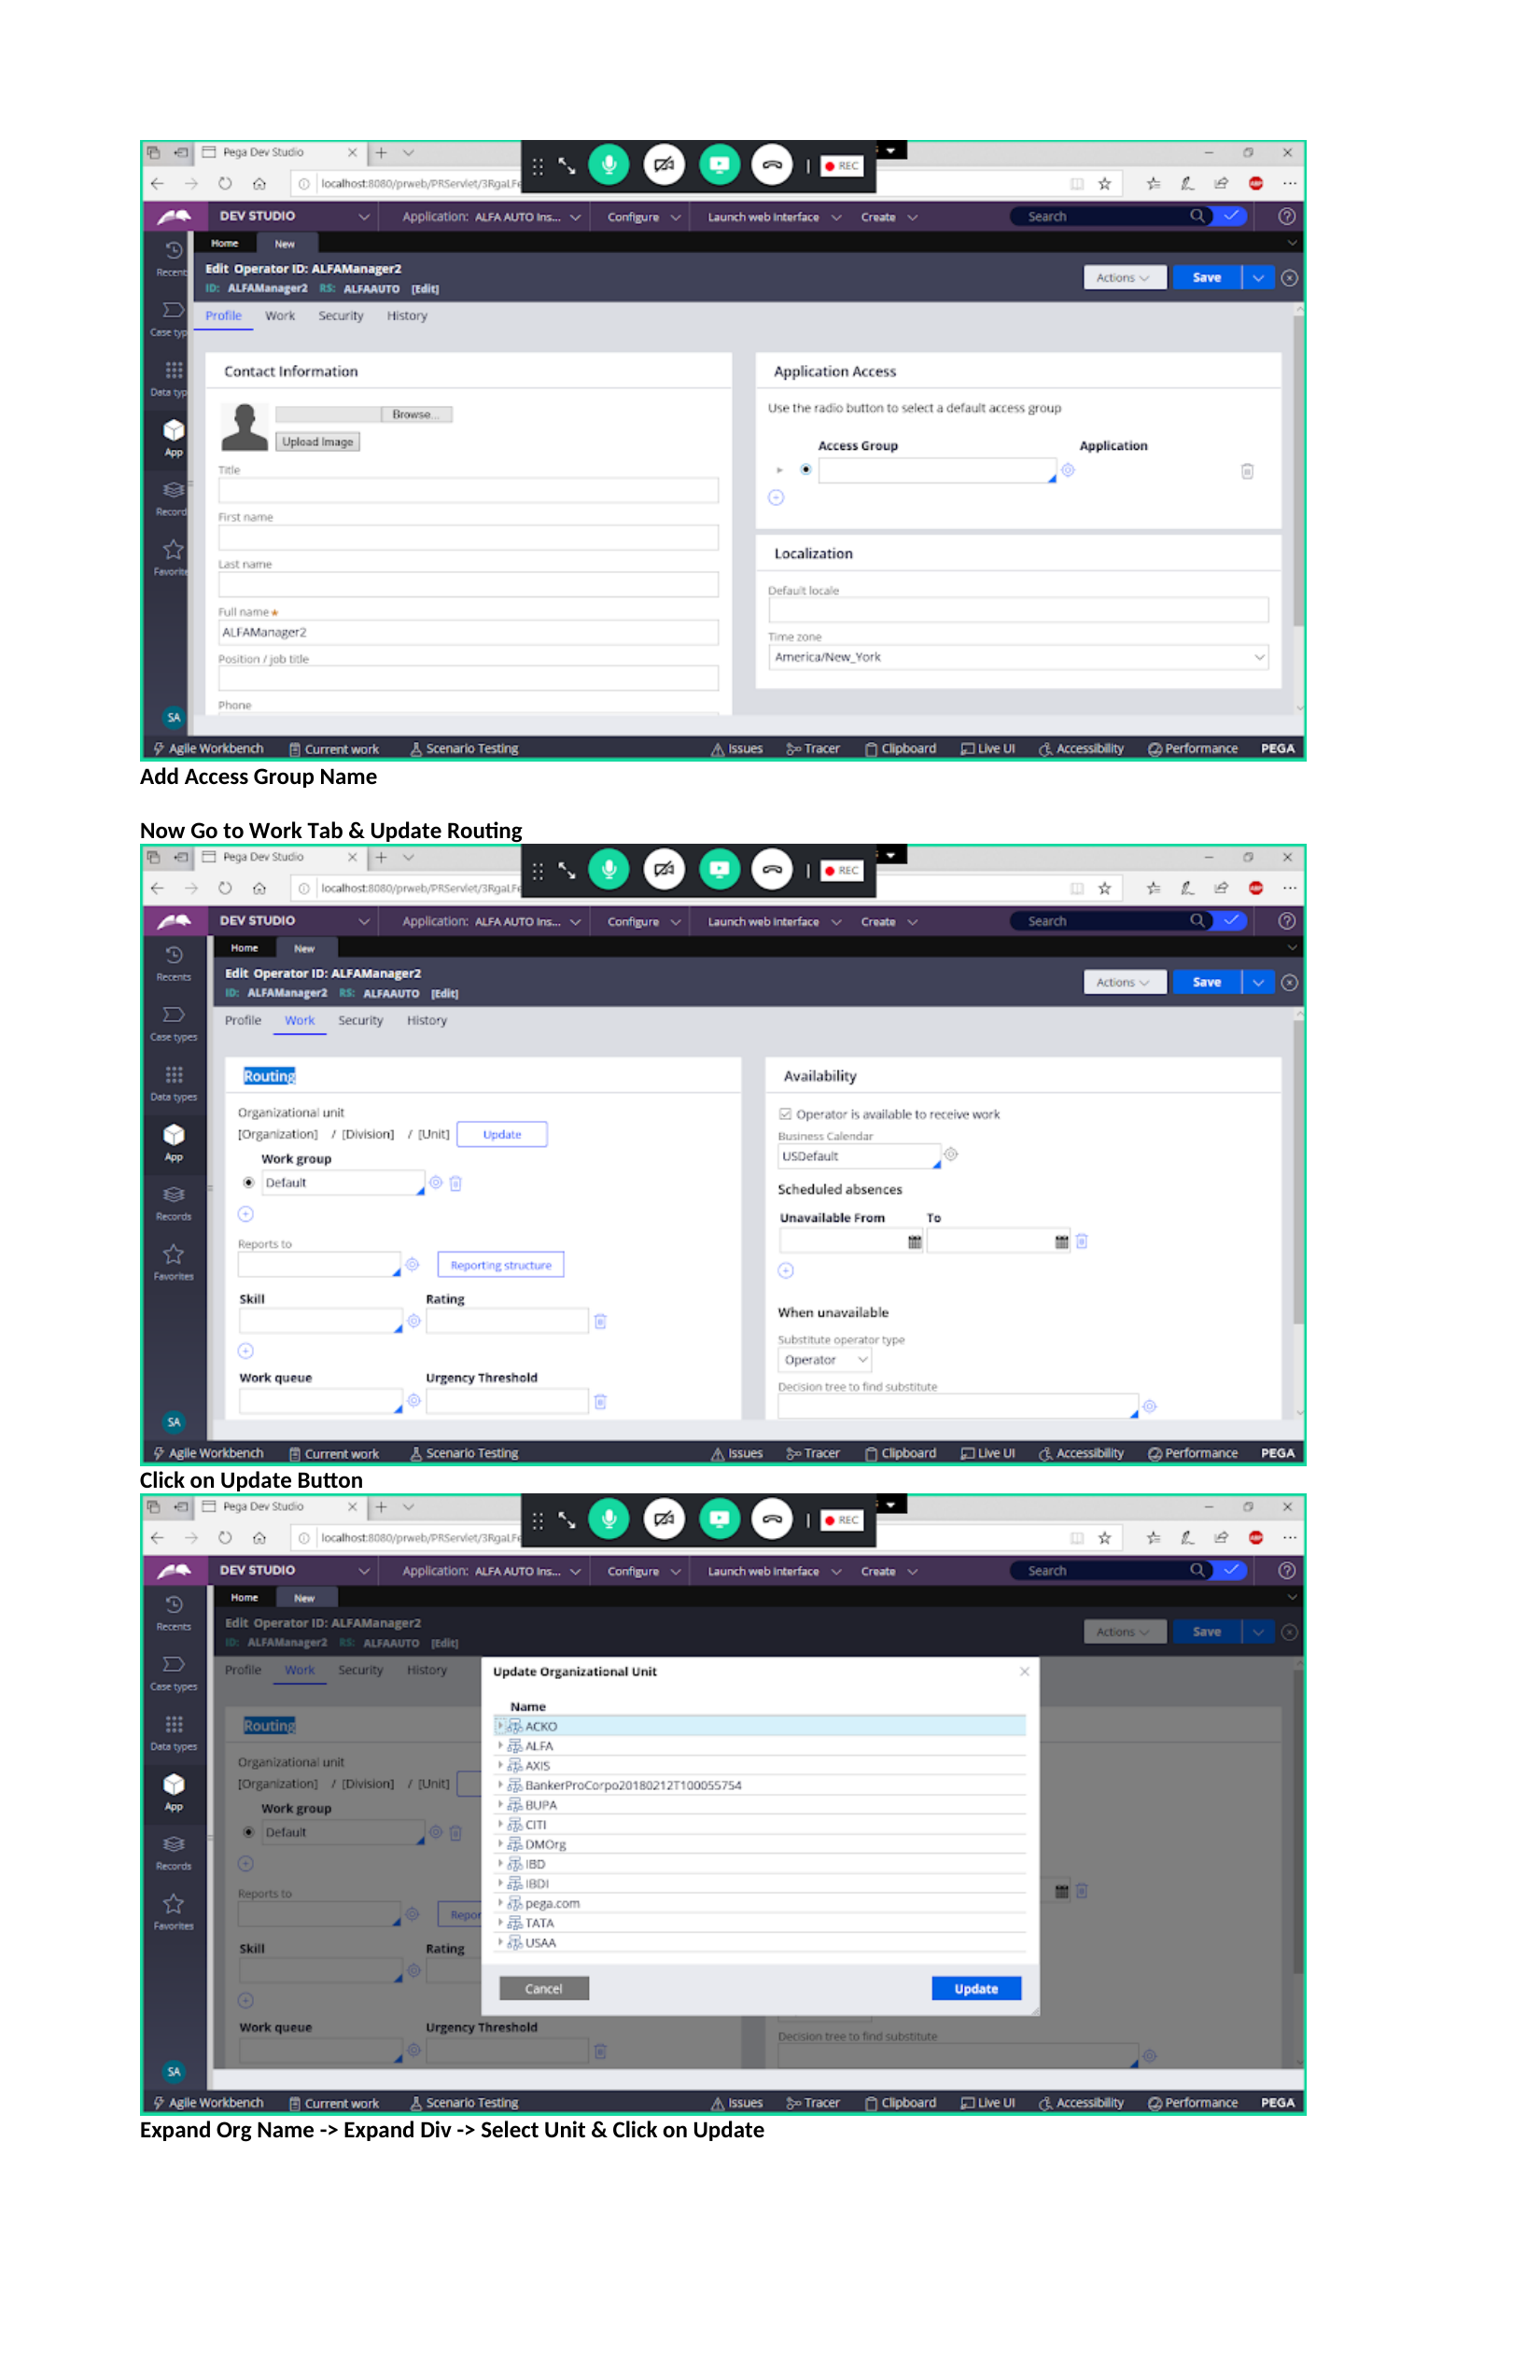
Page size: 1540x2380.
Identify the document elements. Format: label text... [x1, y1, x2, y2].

text Add Access Group Name [140, 762, 1400, 790]
picture [140, 140, 1307, 762]
text Expand Org Name -> Expand Div -> Select Unit & Click on Update [140, 2115, 1400, 2144]
text Click on Update Button [140, 1465, 1400, 1494]
text Now Go to Work Tab & Update Routing [140, 816, 1400, 845]
picture [140, 1493, 1307, 2116]
picture [140, 844, 1307, 1466]
